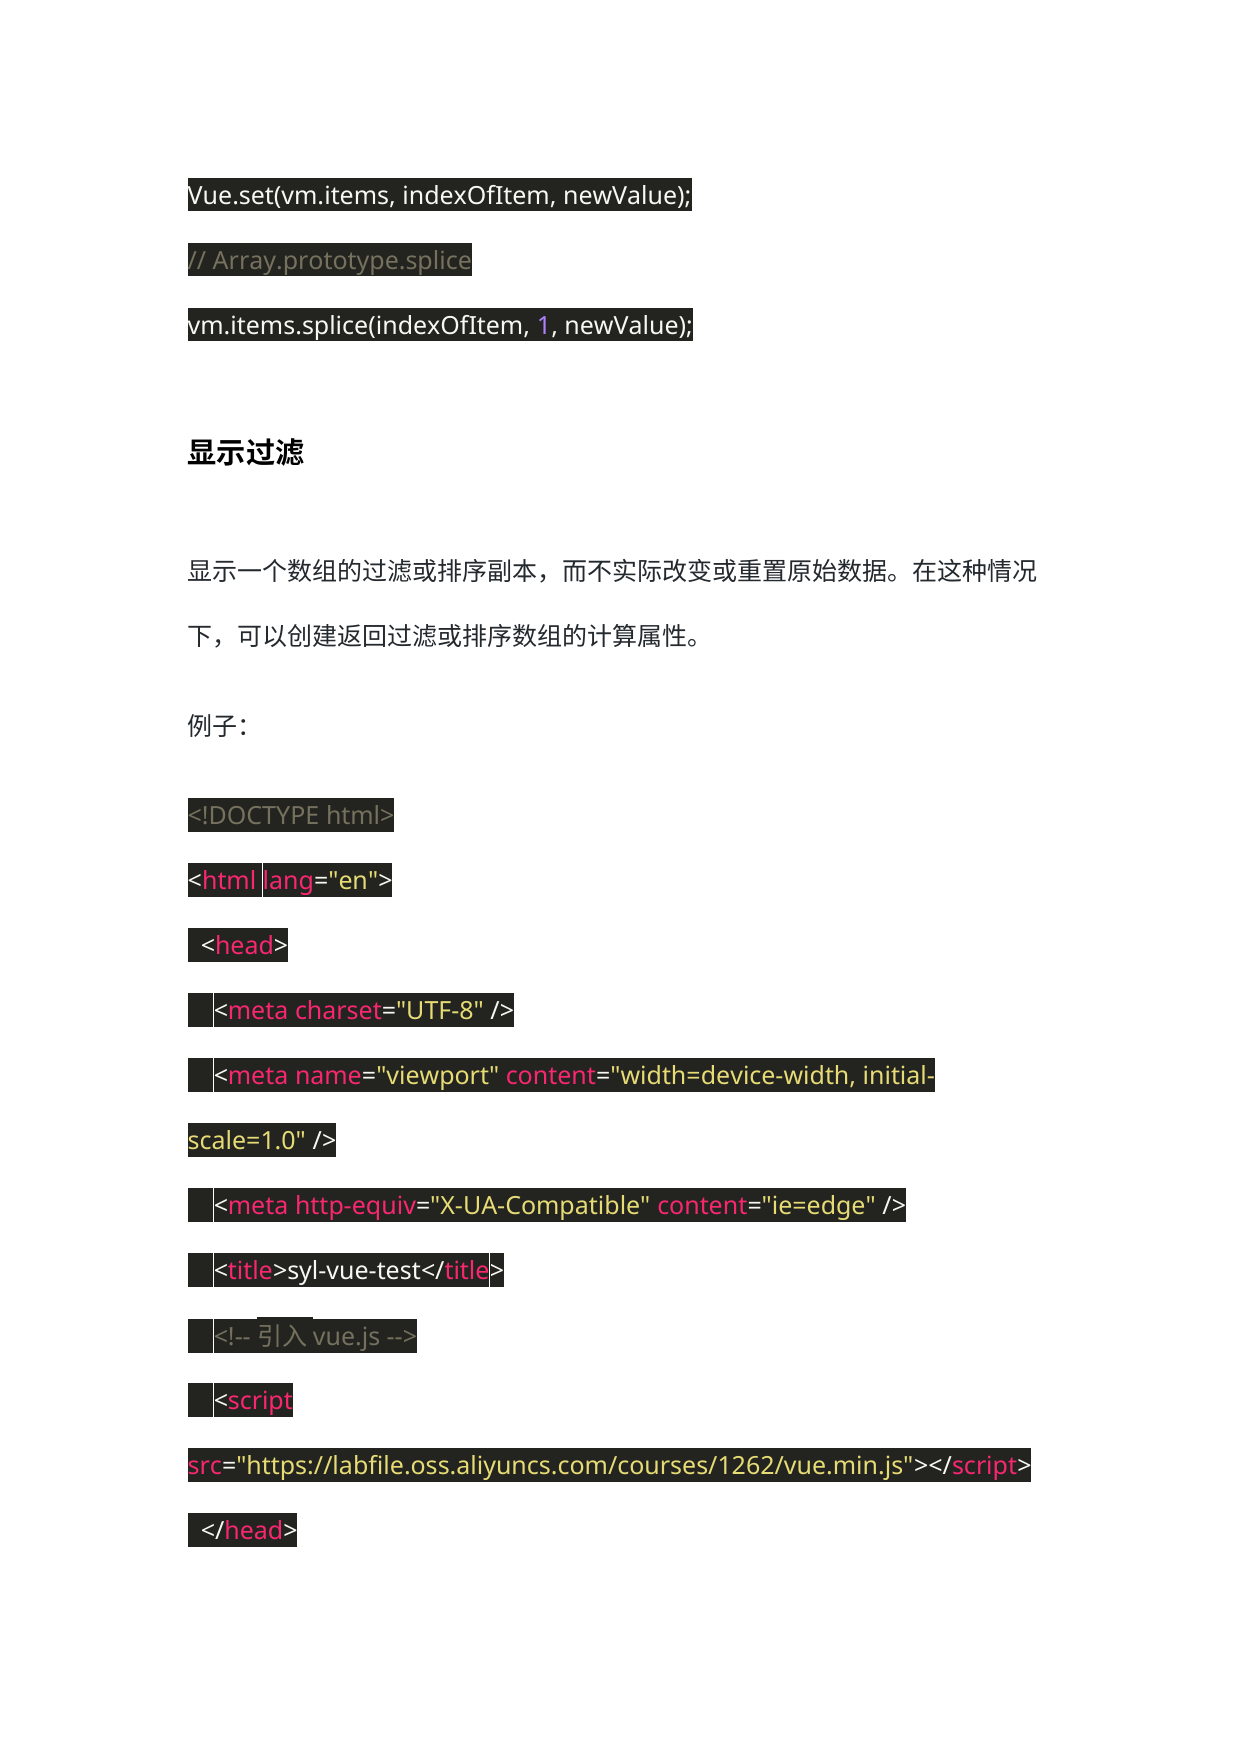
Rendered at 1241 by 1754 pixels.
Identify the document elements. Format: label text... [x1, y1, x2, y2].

text vm.items.splice(indexOfItem, 1, newValue); [187, 292, 1053, 357]
text <!DOCTYPE html> [187, 782, 1053, 847]
subtitle 显示过滤 [187, 419, 1053, 484]
text </head> [187, 1497, 1053, 1562]
text <head> [187, 912, 1053, 977]
text <meta name="viewport" content="width=device-width, initial-scale=1.0" /> [187, 1042, 1053, 1172]
text <!-- 引入 vue.js --> [187, 1302, 1053, 1367]
text 例子： [187, 692, 1053, 757]
text <meta http-equiv="X-UA-Compatible" content="ie=edge" /> [187, 1172, 1053, 1237]
text <meta charset="UTF-8" /> [187, 977, 1053, 1042]
text // Array.prototype.splice [187, 227, 1053, 292]
text 显示一个数组的过滤或排序副本，而不实际改变或重置原始数据。在这种情况下，可以创建返回过滤或排序数组的计算属性。 [187, 537, 1053, 667]
text <script src="https://labfile.oss.aliyuncs.com/courses/1262/vue.min.js"></script> [187, 1367, 1053, 1497]
text Vue.set(vm.items, indexOfItem, newValue); [187, 162, 1053, 227]
text <title>syl-vue-test</title> [187, 1237, 1053, 1302]
text <html lang="en"> [187, 847, 1053, 912]
